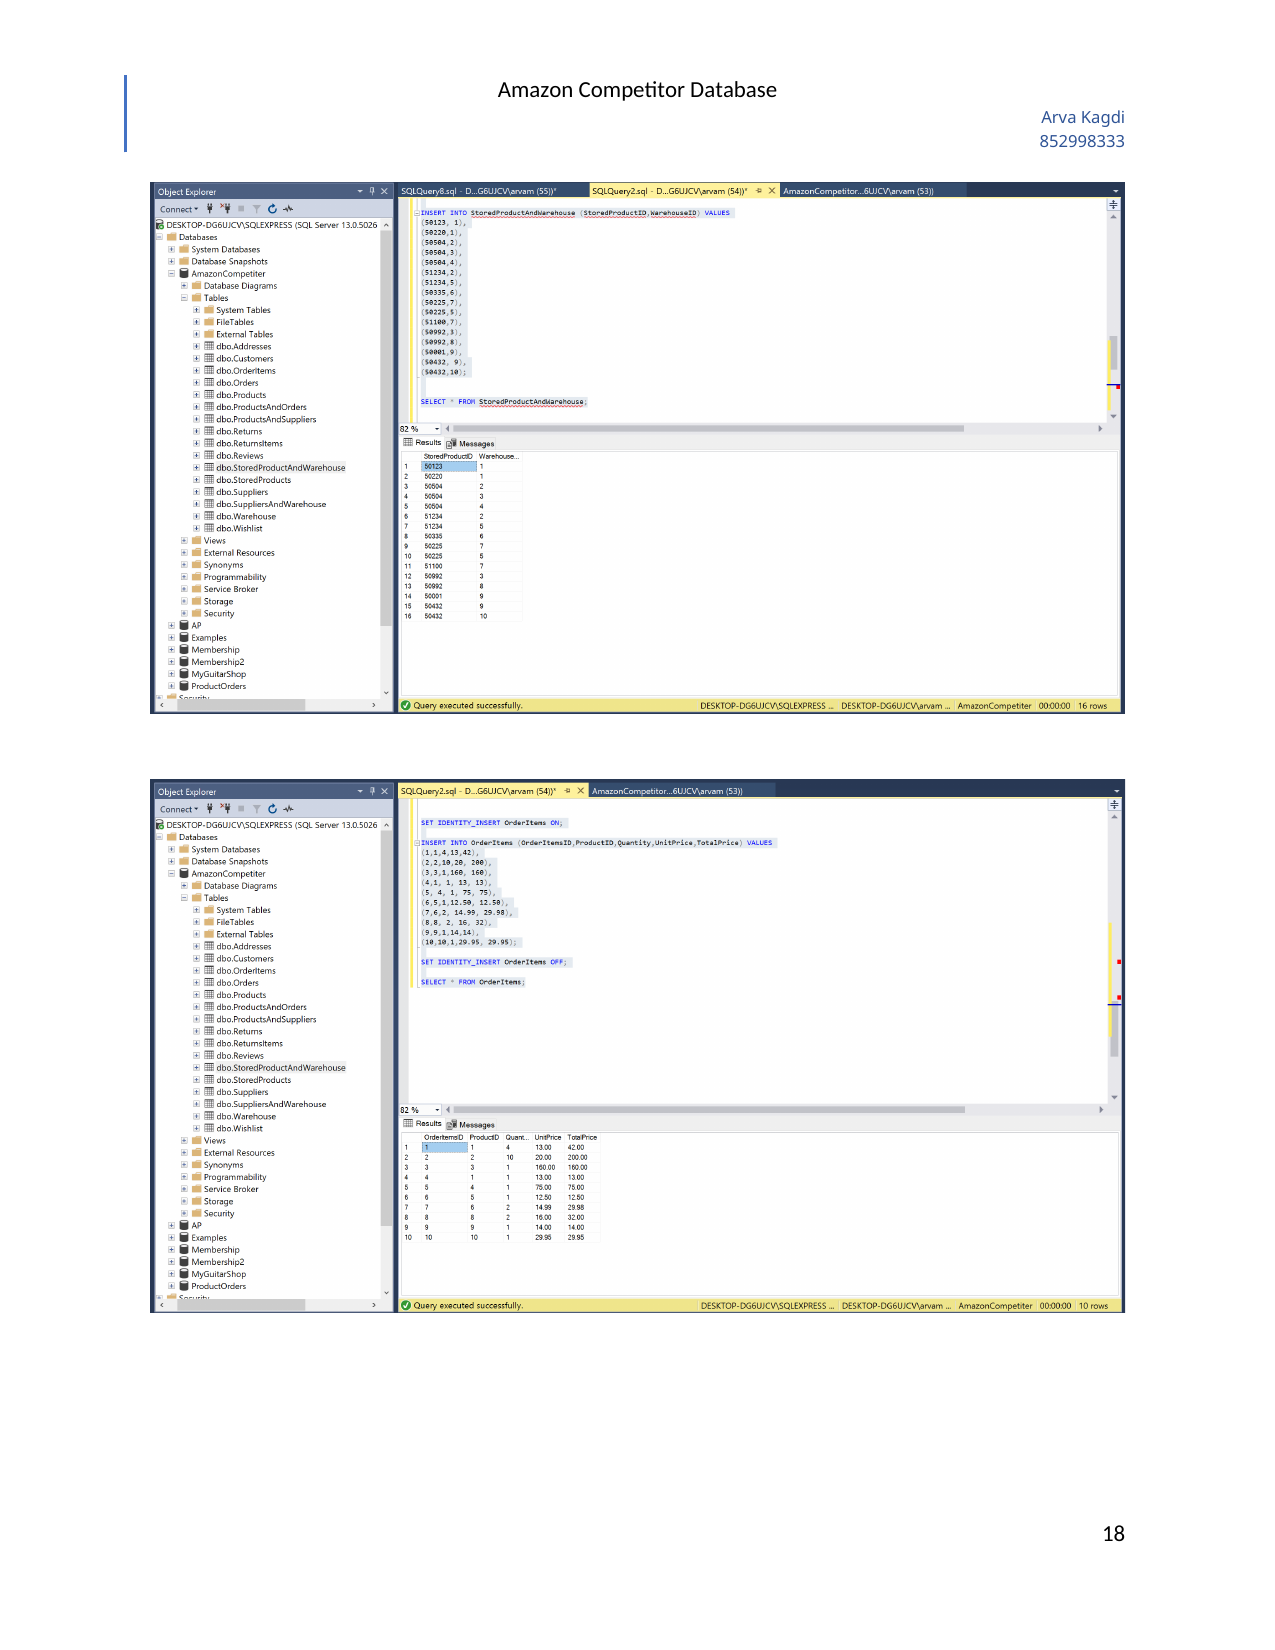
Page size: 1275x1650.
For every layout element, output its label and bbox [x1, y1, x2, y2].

picture [150, 779, 1125, 1313]
picture [150, 182, 1125, 714]
